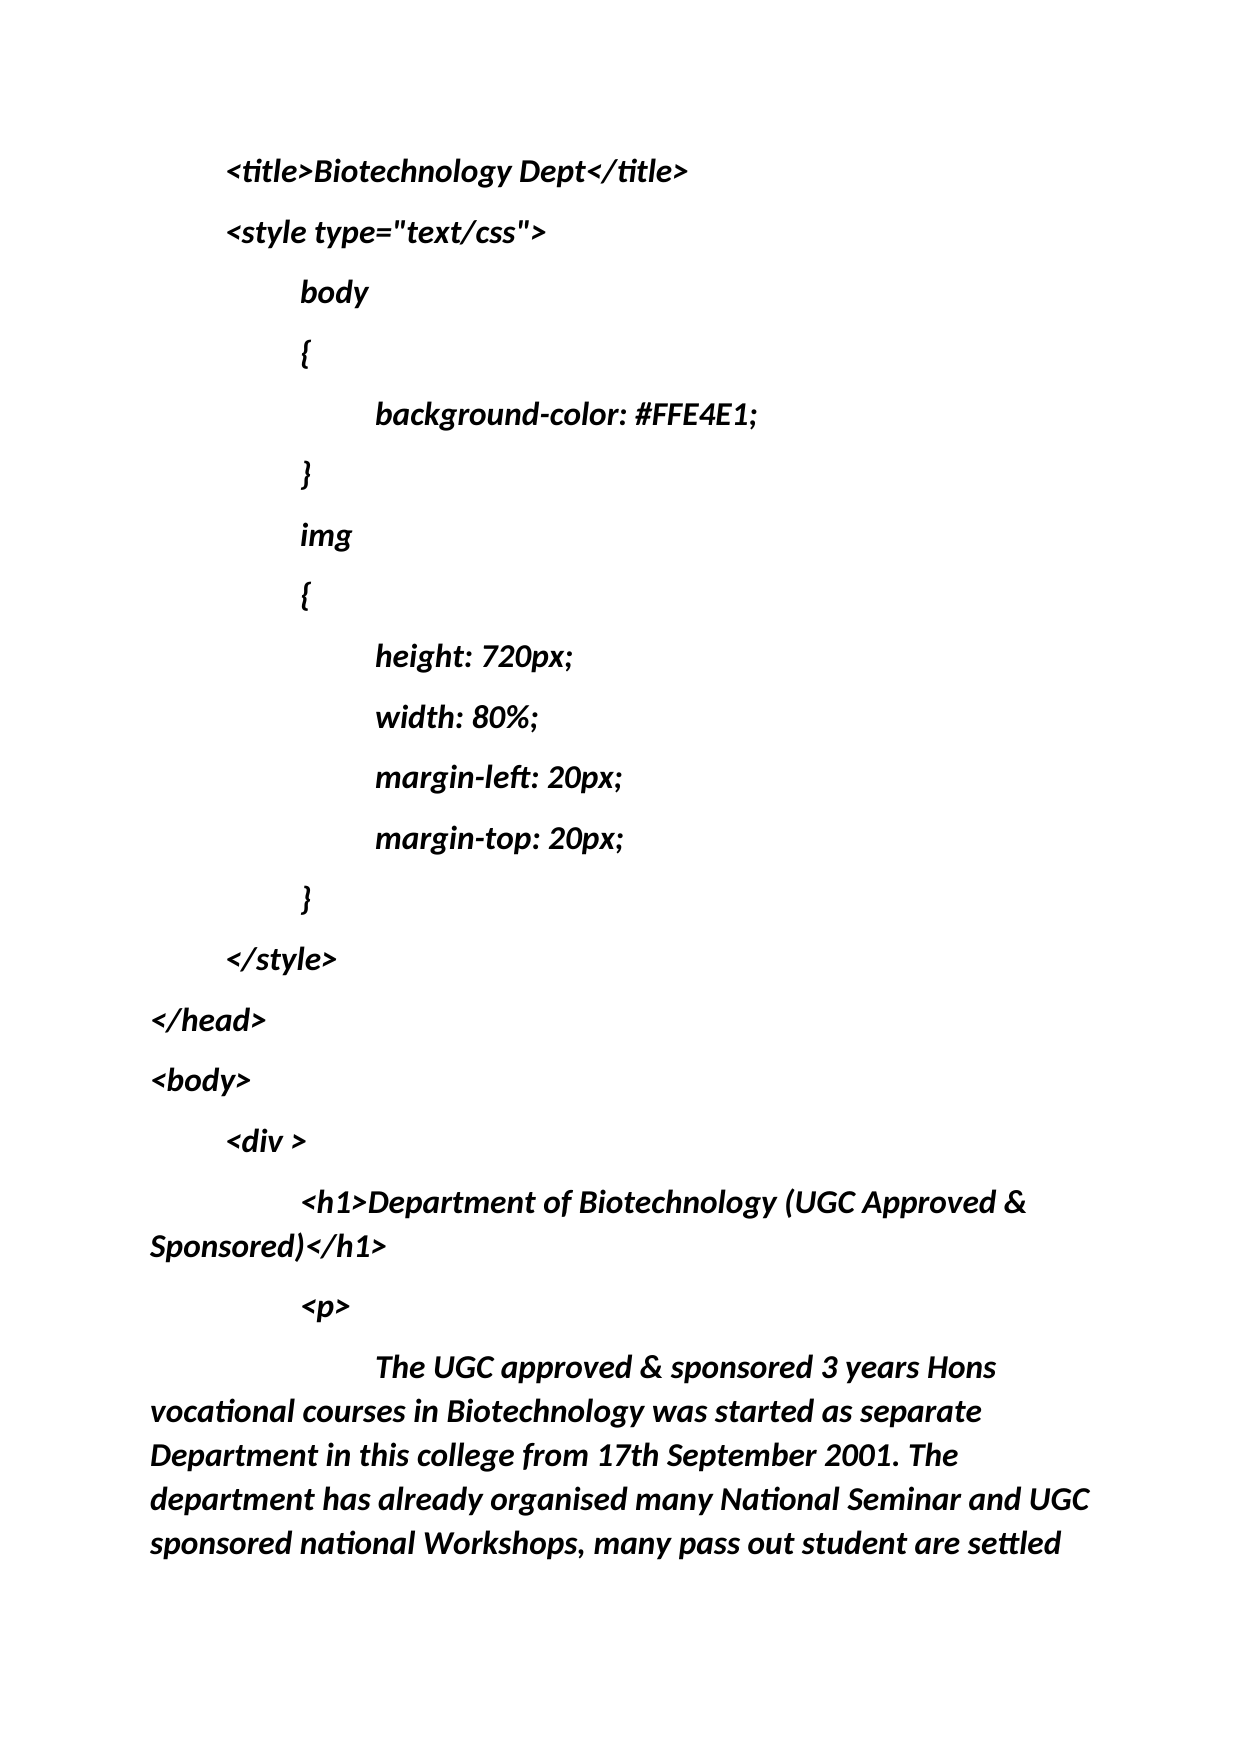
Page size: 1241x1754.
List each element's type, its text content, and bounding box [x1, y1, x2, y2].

text } [150, 877, 1090, 918]
text <title>Biotechnology Dept</title> [150, 150, 1090, 191]
text <div > [150, 1120, 1090, 1161]
text </style> [150, 938, 1090, 979]
text <p> [150, 1285, 1090, 1326]
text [150, 1346, 1090, 1562]
text </head> [150, 999, 1090, 1039]
text <body> [150, 1059, 1090, 1100]
text width: 80%; [150, 696, 1090, 736]
text } [150, 453, 1090, 494]
text margin-left: 20px; [150, 756, 1090, 797]
text margin-top: 20px; [150, 817, 1090, 858]
text img [150, 514, 1090, 554]
text height: 720px; [150, 635, 1090, 676]
text <style type="text/css"> [150, 211, 1090, 251]
text background-color: #FFE4E1; [150, 392, 1090, 433]
text body [150, 271, 1090, 312]
text { [150, 332, 1090, 373]
text <h1>Department of Biotechnology (UGC Approved & Sponsored)</h1> [150, 1181, 1090, 1265]
text { [150, 574, 1090, 615]
